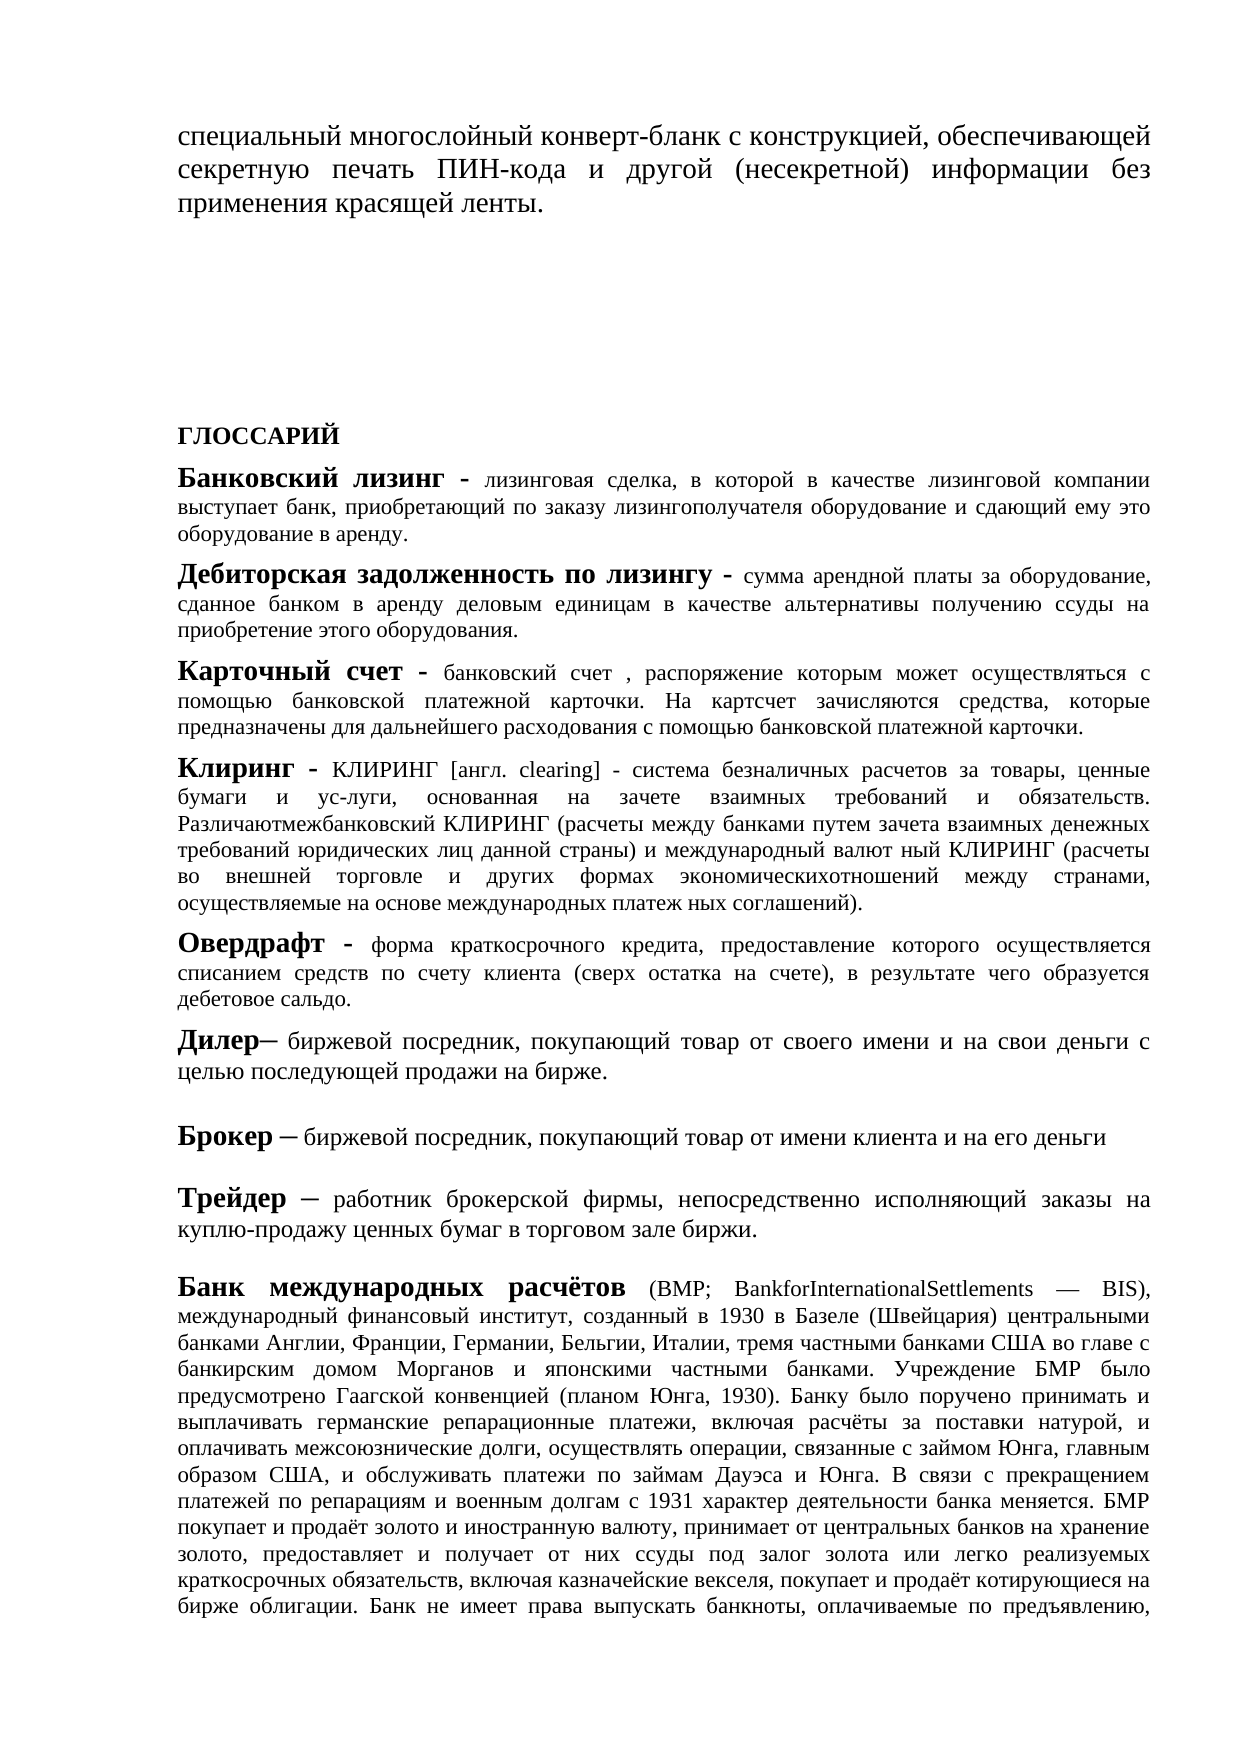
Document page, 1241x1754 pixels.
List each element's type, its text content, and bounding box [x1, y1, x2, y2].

text Дебиторская задолженность по лизингу - сумма арендной платы за оборудование, сданное банком в аренду деловым единицам в качестве альтернативы получению ссуды на приобретение этого оборудования. [177, 557, 1152, 643]
text Дилер─ биржевой посредник, покупающий товар от своего имени и на свои деньги с целью последующей продажи на бирже. [177, 1022, 1152, 1084]
text Брокер ─ биржевой посредник, покупающий товар от имени клиента и на его деньги [177, 1118, 1152, 1152]
text Карточный счет - банковский счет , распоряжение которым может осуществляться с помощью банковской платежной карточки. На картсчет зачисляются средства, которые предназначены для дальнейшего расходования с помощью банковской платежной карточки. [177, 653, 1152, 739]
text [177, 1269, 1152, 1619]
text Банковский лизинг - лизинговая сделка, в которой в качестве лизинговой компании выступает банк, приобретающий по заказу лизингополучателя оборудование и сдающий ему это оборудование в аренду. [177, 460, 1152, 546]
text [177, 118, 1152, 219]
text Трейдер ─ работник брокерской фирмы, непосредственно исполняющий заказы на куплю-продажу ценных бумаг в торговом зале биржи. [177, 1180, 1152, 1243]
text Овердрафт - форма краткосрочного кредита, предоставление которого осуществляется списанием средств по счету клиента (сверх остатка на счете), в результате чего образуется дебетовое сальдо. [177, 926, 1152, 1012]
text Клиринг - КЛИРИНГ [англ. clearing] - система безналичных расчетов за товары, ценные бумаги и ус-луги, основанная на зачете взаимных требований и обязательств. Различаютмежбанковский КЛИРИНГ (расчеты между банками путем зачета взаимных денежных требований юридических лиц данной страны) и международный валют ный КЛИРИНГ (расчеты во внешней торговле и других формах экономическихотношений между странами, осуществляемые на основе международных платеж ных соглашений). [177, 750, 1152, 915]
text Глоссарий [177, 421, 1152, 449]
